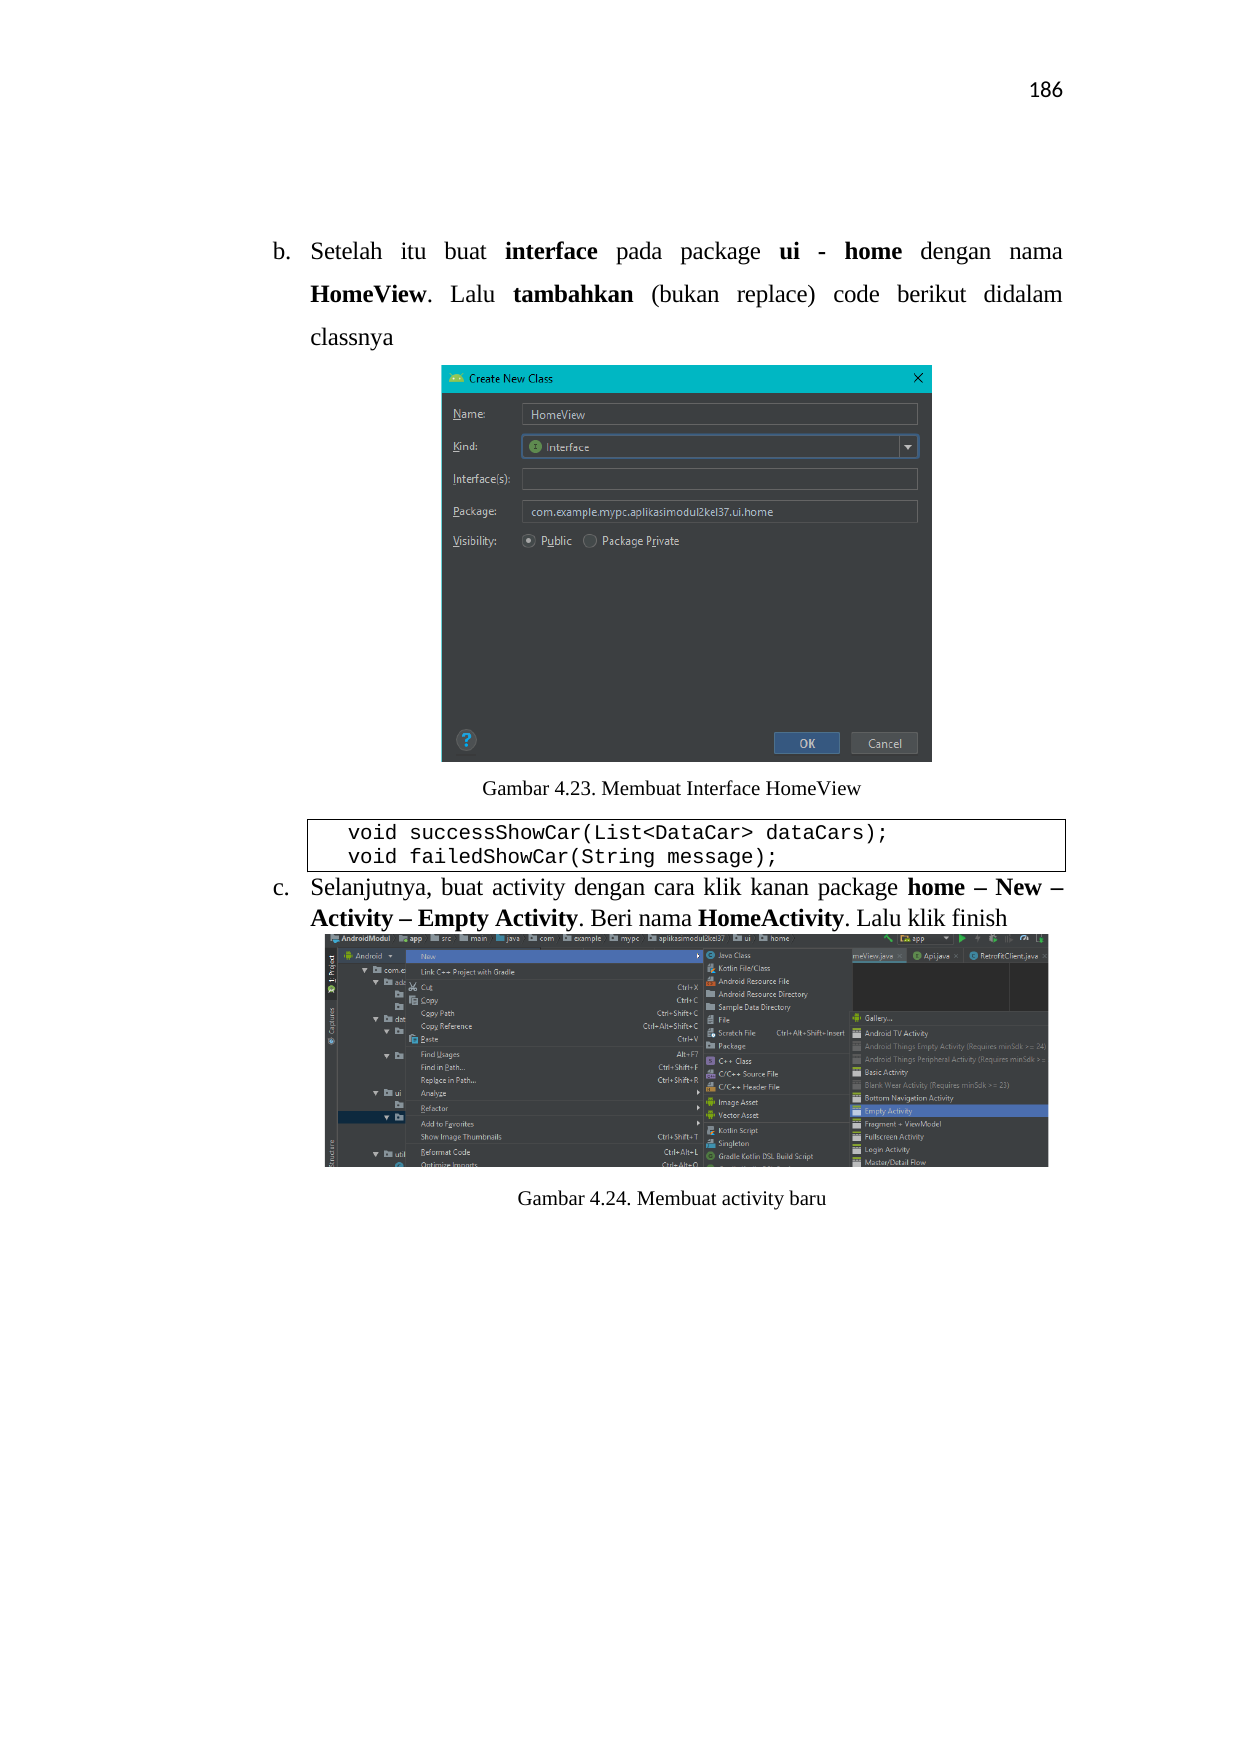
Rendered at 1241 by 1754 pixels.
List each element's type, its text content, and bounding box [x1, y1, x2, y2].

list void successShowCar(List<DataCar> dataCars); [308, 820, 1065, 843]
text Gambar 4.23. Membuat Interface HomeView [281, 776, 1063, 800]
list Setelah itu buat interface pada package ui - home dengan nama HomeView. Lalu tambahkan (bukan replace) code berikut didalam classnya [273, 236, 1063, 351]
text Gambar 4.24. Membuat activity baru [281, 1186, 1063, 1210]
picture [441, 365, 932, 762]
list Selanjutnya, buat activity dengan cara klik kanan package home – New – Activity – Empty Activity. Beri nama HomeActivity. Lalu klik finish [273, 872, 1063, 932]
list void failedShowCar(String message); [308, 843, 1065, 871]
picture [324, 934, 1049, 1167]
